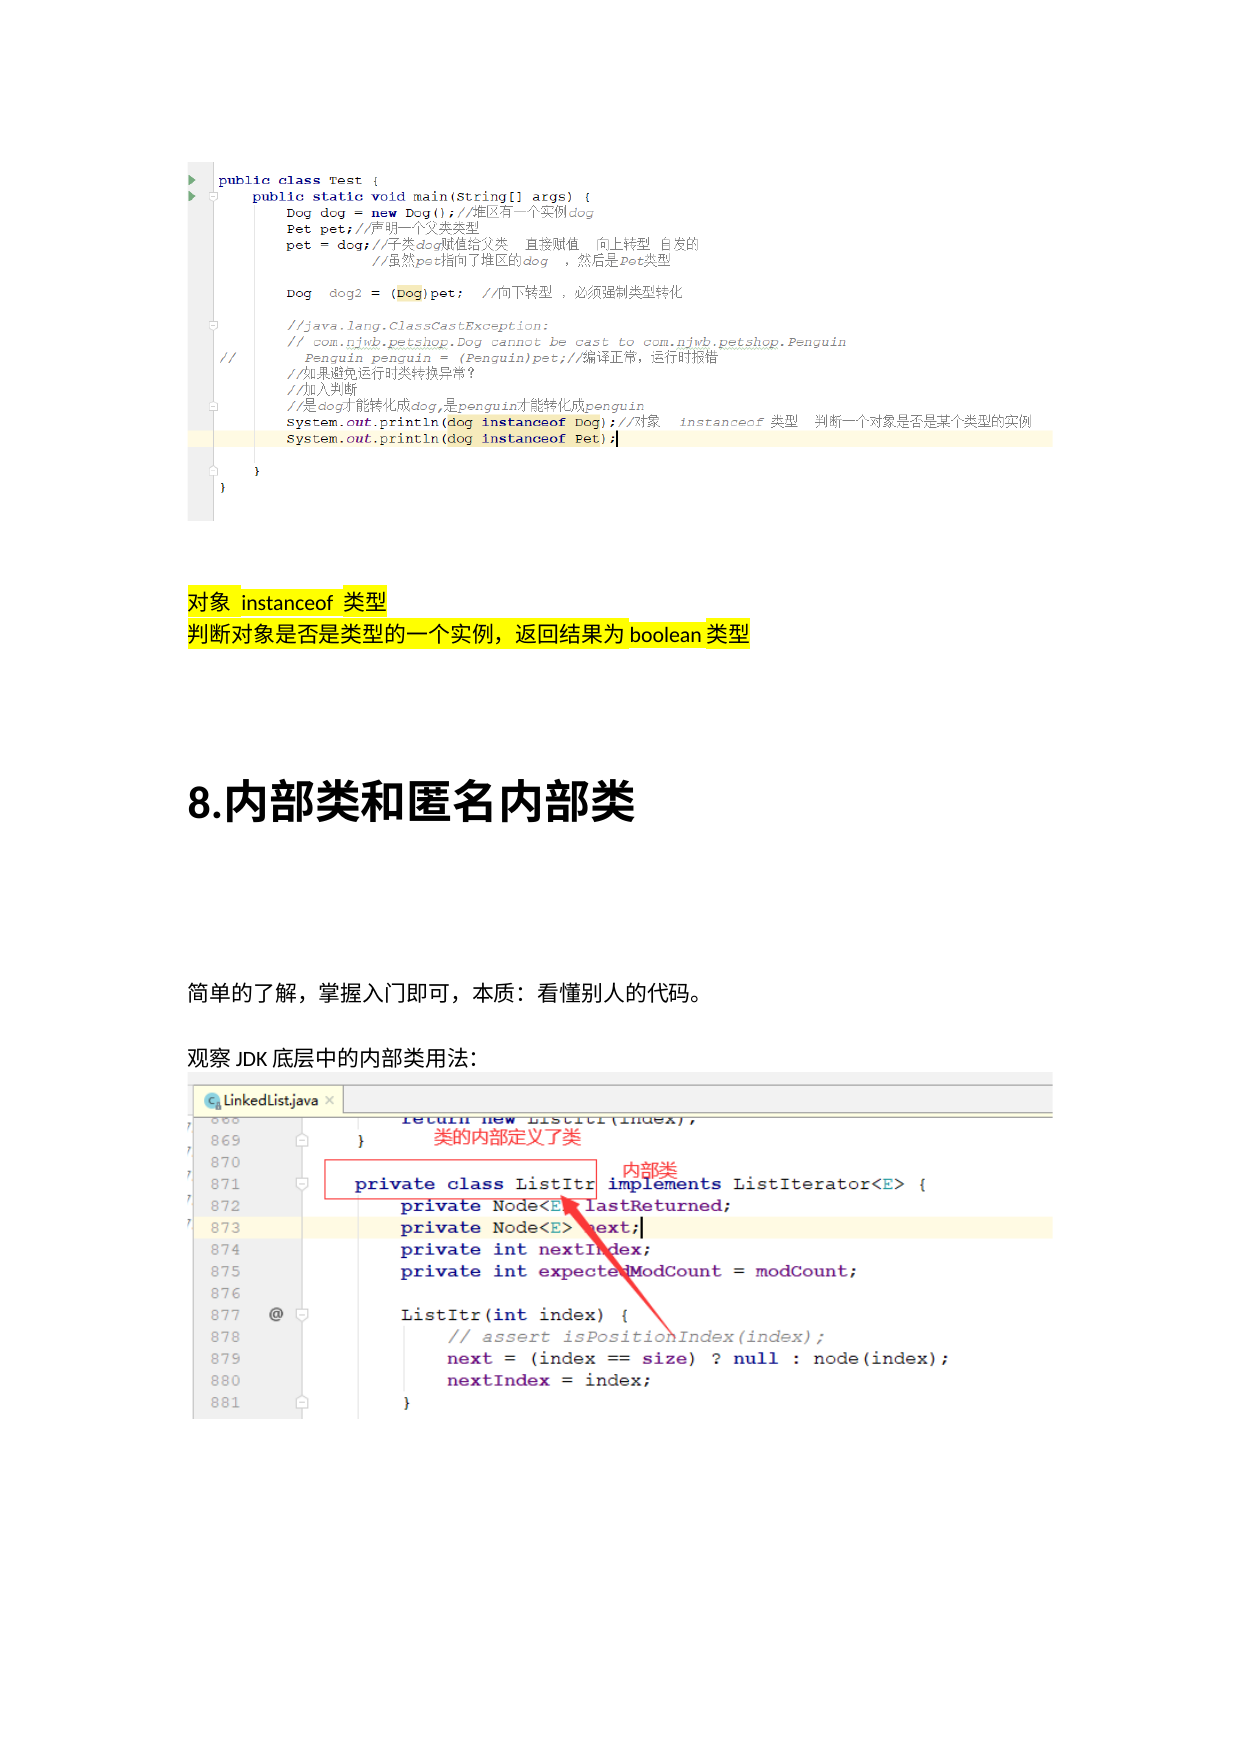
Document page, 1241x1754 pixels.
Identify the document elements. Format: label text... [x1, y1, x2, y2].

text 对象 instanceof 类型 [187, 584, 1053, 617]
text 观察JDK底层中的内部类用法： [187, 1040, 1053, 1072]
subtitle 8.内部类和匿名内部类 [187, 750, 1053, 847]
picture [187, 162, 1053, 521]
picture [187, 1072, 1053, 1419]
text 简单的了解，掌握入门即可，本质：看懂别人的代码。 [187, 975, 1053, 1008]
text 判断对象是否是类型的一个实例，返回结果为boolean类型 [187, 617, 1053, 649]
